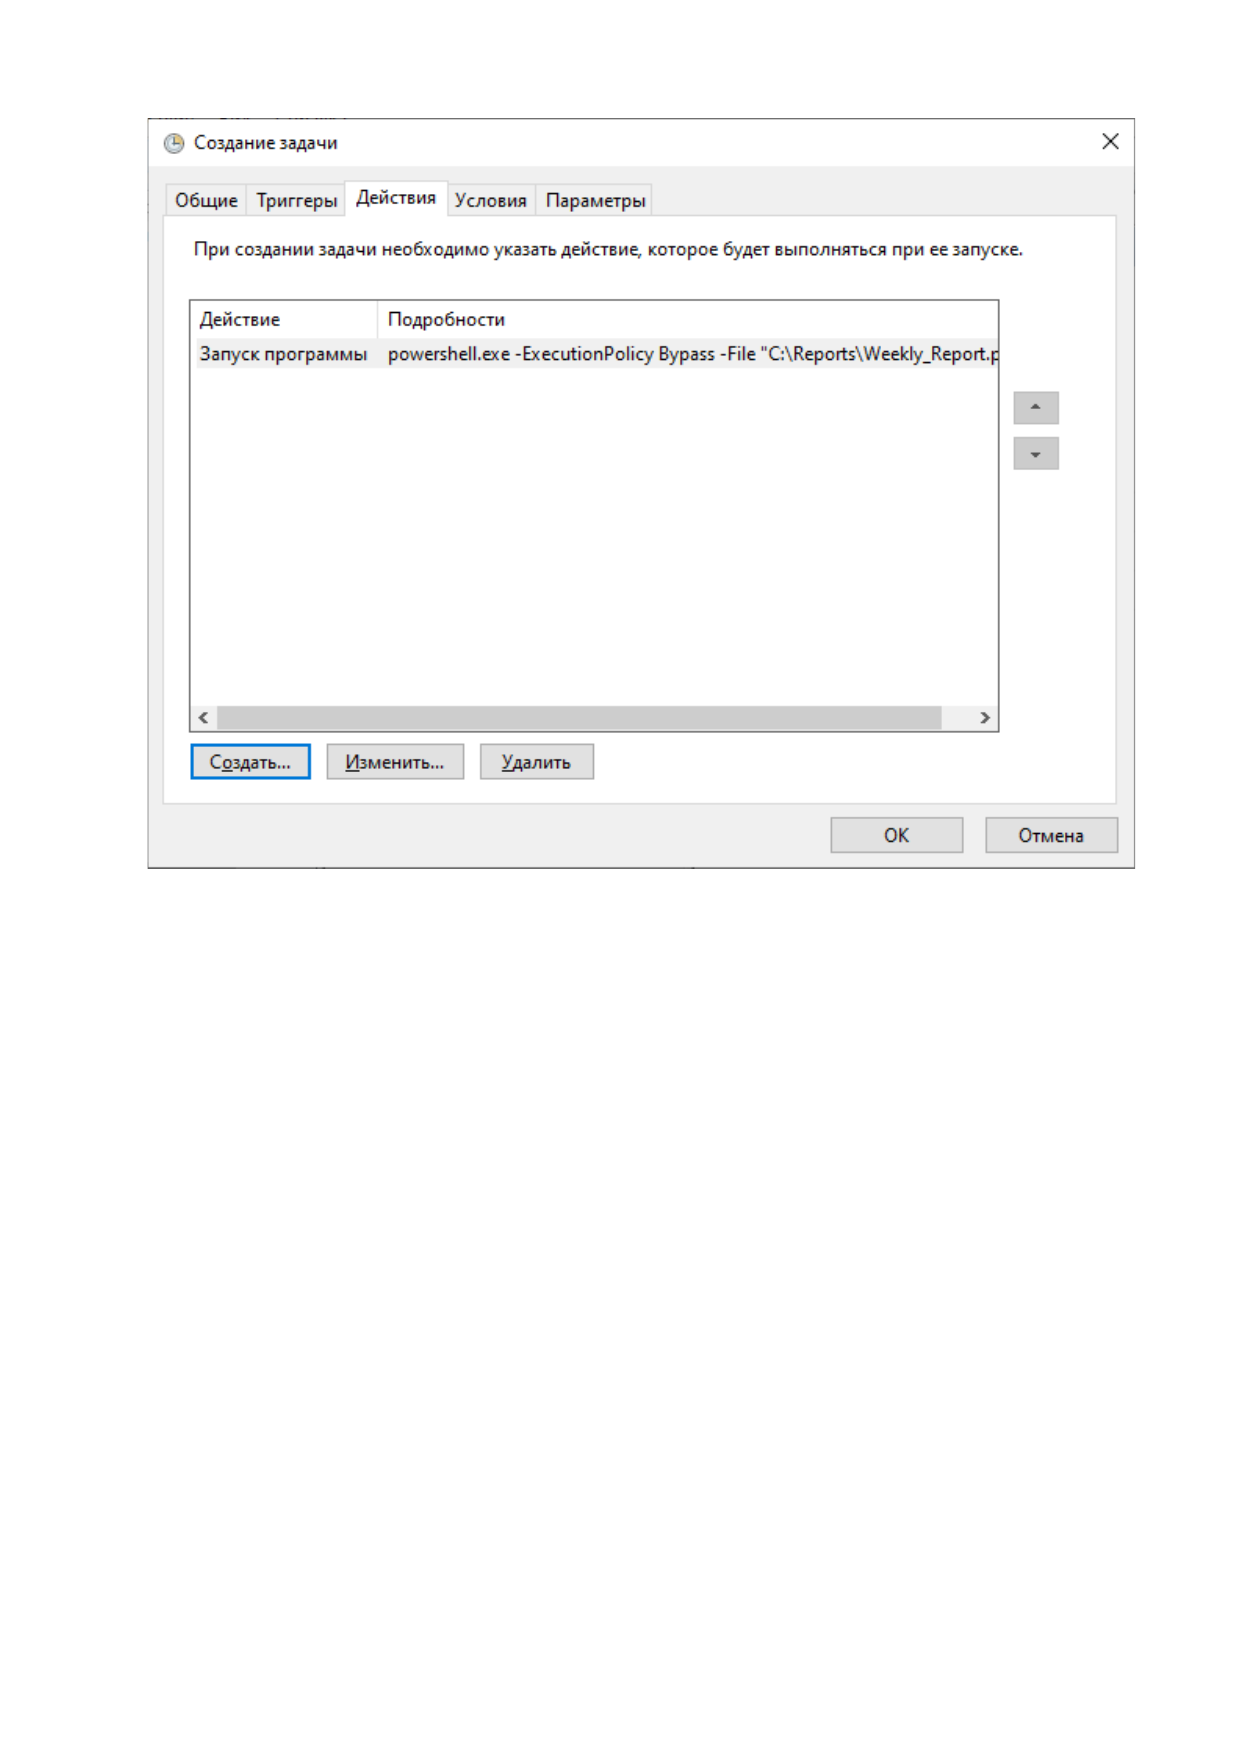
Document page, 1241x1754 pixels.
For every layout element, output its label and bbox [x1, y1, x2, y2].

picture [147, 118, 1136, 869]
